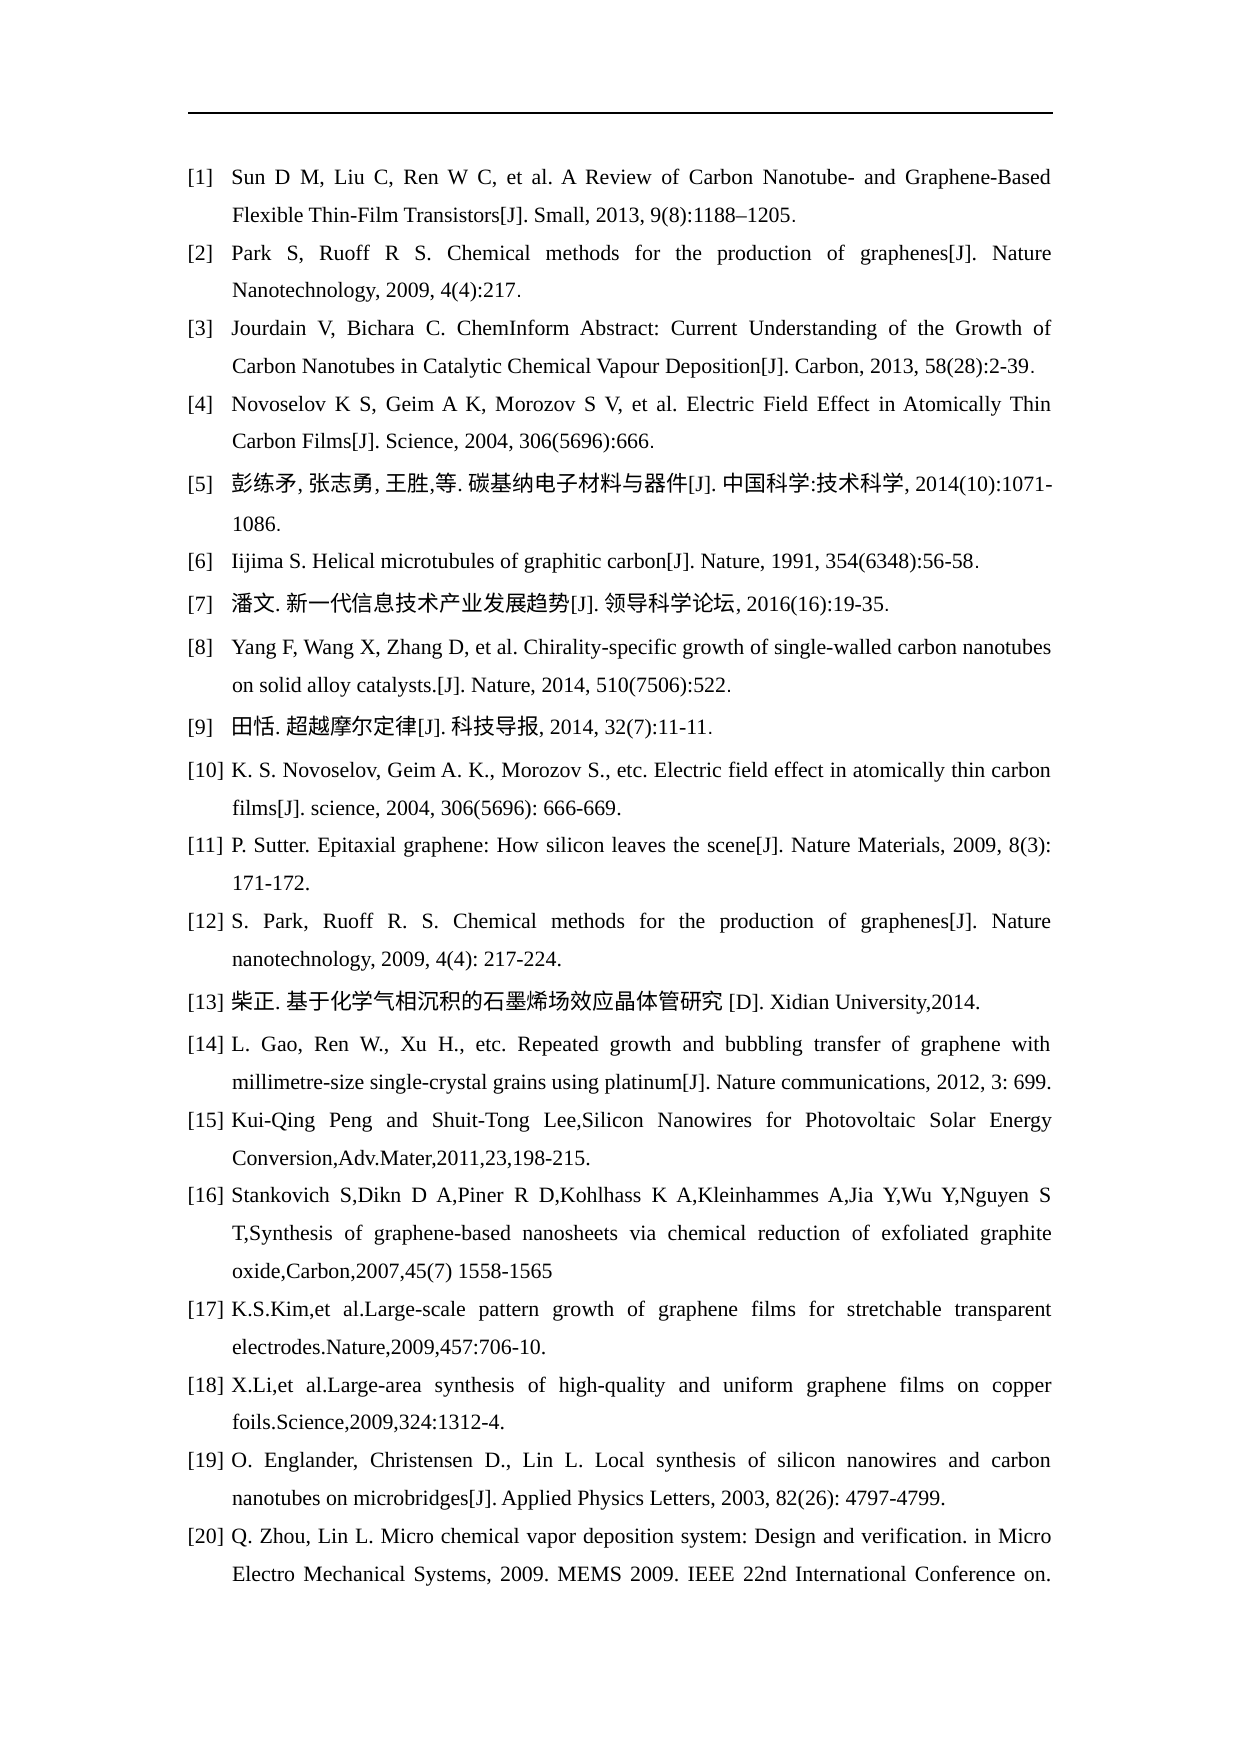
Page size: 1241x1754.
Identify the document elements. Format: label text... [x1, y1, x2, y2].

list K.S.Kim,et al.Large-scale pattern growth of graphene films for stretchable transparent electrodes.Nature,2009,457:706-10. [187, 1296, 1053, 1359]
list 彭练矛, 张志勇, 王胜,等. 碳基纳电子材料与器件[J]. 中国科学:技术科学, 2014(10):1071-1086. [187, 466, 1053, 536]
list Stankovich S,Dikn D A,Piner R D,Kohlhass K A,Kleinhammes A,Jia Y,Wu Y,Nguyen S T,Synthesis of graphene-based nanosheets via chemical reduction of exfoliated graphite oxide,Carbon,2007,45(7) 1558-1565 [187, 1182, 1053, 1283]
list Yang F, Wang X, Zhang D, et al. Chirality-specific growth of single-walled carbon nanotubes on solid alloy catalysts.[J]. Nature, 2014, 510(7506):522. [187, 634, 1053, 697]
list S. Park, Ruoff R. S. Chemical methods for the production of graphenes[J]. Nature nanotechnology, 2009, 4(4): 217-224. [187, 908, 1053, 971]
list Park S, Ruoff R S. Chemical methods for the production of graphenes[J]. Nature Nanotechnology, 2009, 4(4):217. [187, 239, 1053, 302]
list P. Sutter. Epitaxial graphene: How silicon leaves the scene[J]. Nature Materials, 2009, 8(3): 171-172. [187, 832, 1053, 896]
list X.Li,et al.Large-area synthesis of high-quality and uniform graphene films on copper foils.Science,2009,324:1312-4. [187, 1372, 1053, 1434]
list K. S. Novoselov, Geim A. K., Morozov S., etc. Electric field effect in atomically thin carbon films[J]. science, 2004, 306(5696): 666-669. [187, 757, 1053, 820]
list Sun D M, Liu C, Ren W C, et al. A Review of Carbon Nanotube- and Graphene-Based Flexible Thin-Film Transistors[J]. Small, 2013, 9(8):1188–1205. [187, 164, 1053, 227]
list L. Gao, Ren W., Xu H., etc. Repeated growth and bubbling transfer of graphene with millimetre-size single-crystal grains using platinum[J]. Nature communications, 2012, 3: 699. [187, 1031, 1053, 1094]
list Jourdain V, Bichara C. ChemInform Abstract: Current Understanding of the Growth of Carbon Nanotubes in Catalytic Chemical Vapour Deposition[J]. Carbon, 2013, 58(28):2-39. [187, 315, 1053, 378]
list Novoselov K S, Geim A K, Morozov S V, et al. Electric Field Effect in Atomically Thin Carbon Films[J]. Science, 2004, 306(5696):666. [187, 391, 1053, 454]
list 柴正. 基于化学气相沉积的石墨烯场效应晶体管研究 [D]. Xidian University,2014. [187, 984, 1053, 1015]
list 潘文. 新一代信息技术产业发展趋势[J]. 领导科学论坛, 2016(16):19-35. [187, 586, 1053, 618]
list Iijima S. Helical microtubules of graphitic carbon[J]. Nature, 1991, 354(6348):56-58. [187, 548, 1053, 574]
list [187, 1523, 1053, 1586]
list O. Englander, Christensen D., Lin L. Local synthesis of silicon nanowires and carbon nanotubes on microbridges[J]. Applied Physics Letters, 2003, 82(26): 4797-4799. [187, 1447, 1053, 1510]
list 田恬. 超越摩尔定律[J]. 科技导报, 2014, 32(7):11-11. [187, 709, 1053, 741]
list Kui-Qing Peng and Shuit-Tong Lee,Silicon Nanowires for Photovoltaic Solar Energy Conversion,Adv.Mater,2011,23,198-215. [187, 1107, 1053, 1170]
